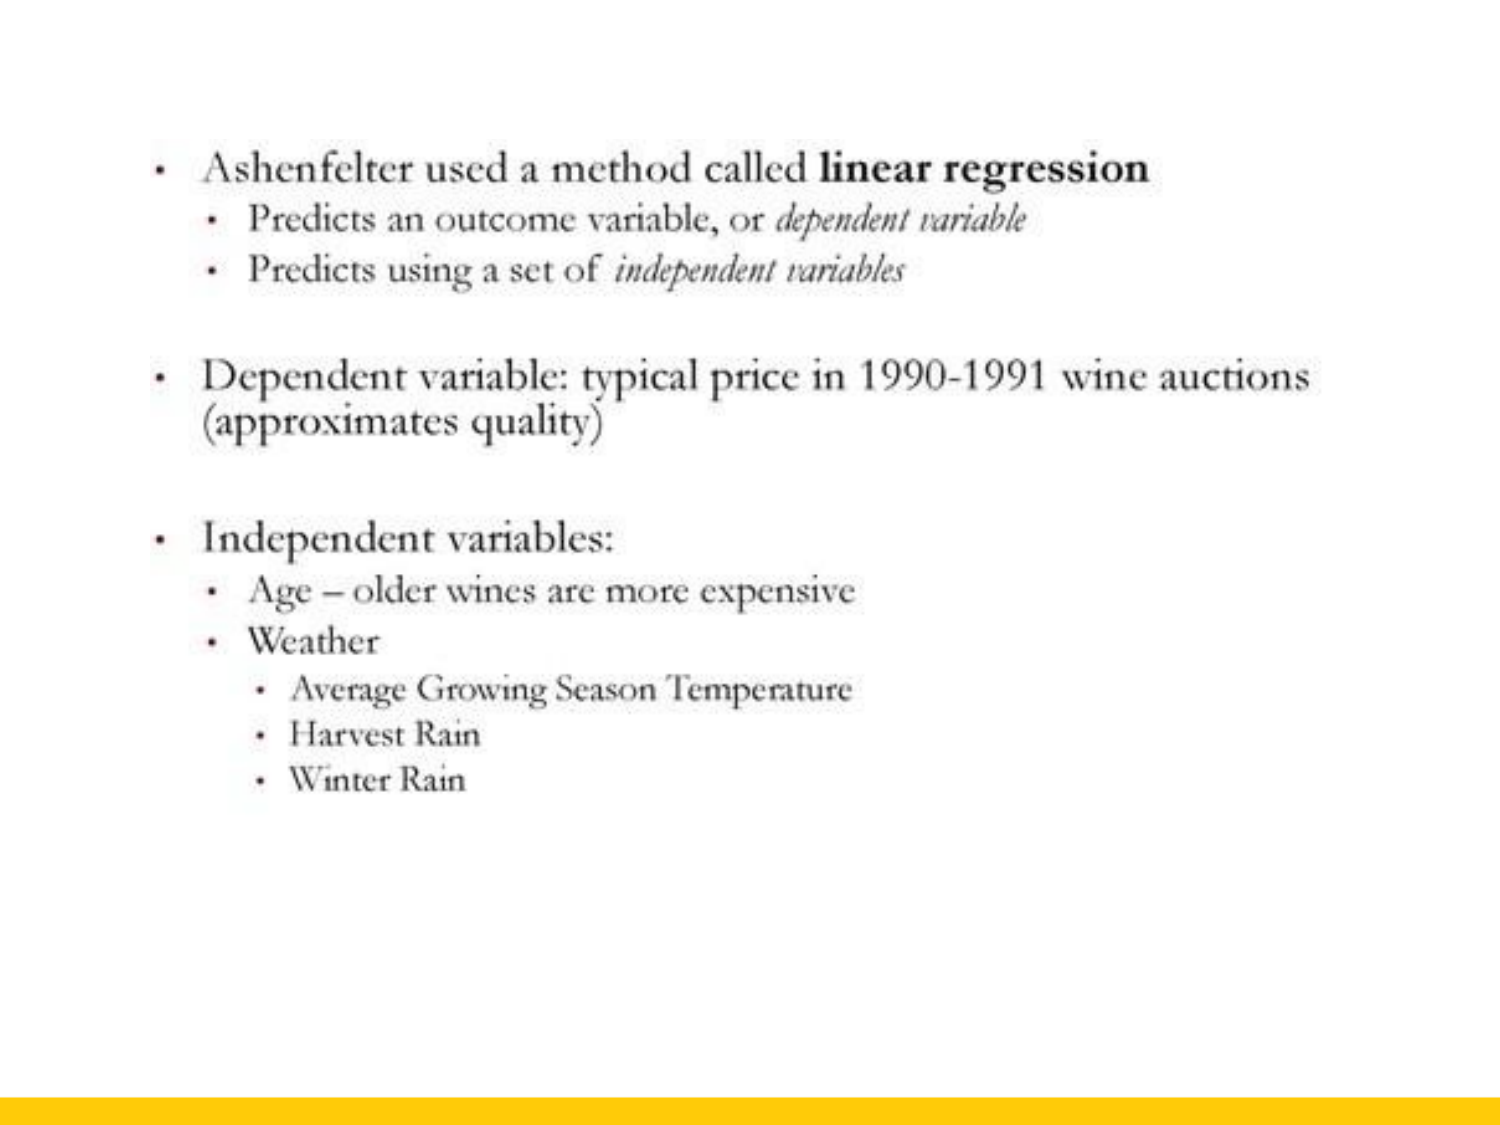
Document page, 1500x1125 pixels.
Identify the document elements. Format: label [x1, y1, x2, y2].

picture [0, 1075, 1500, 1125]
picture [150, 139, 1354, 839]
